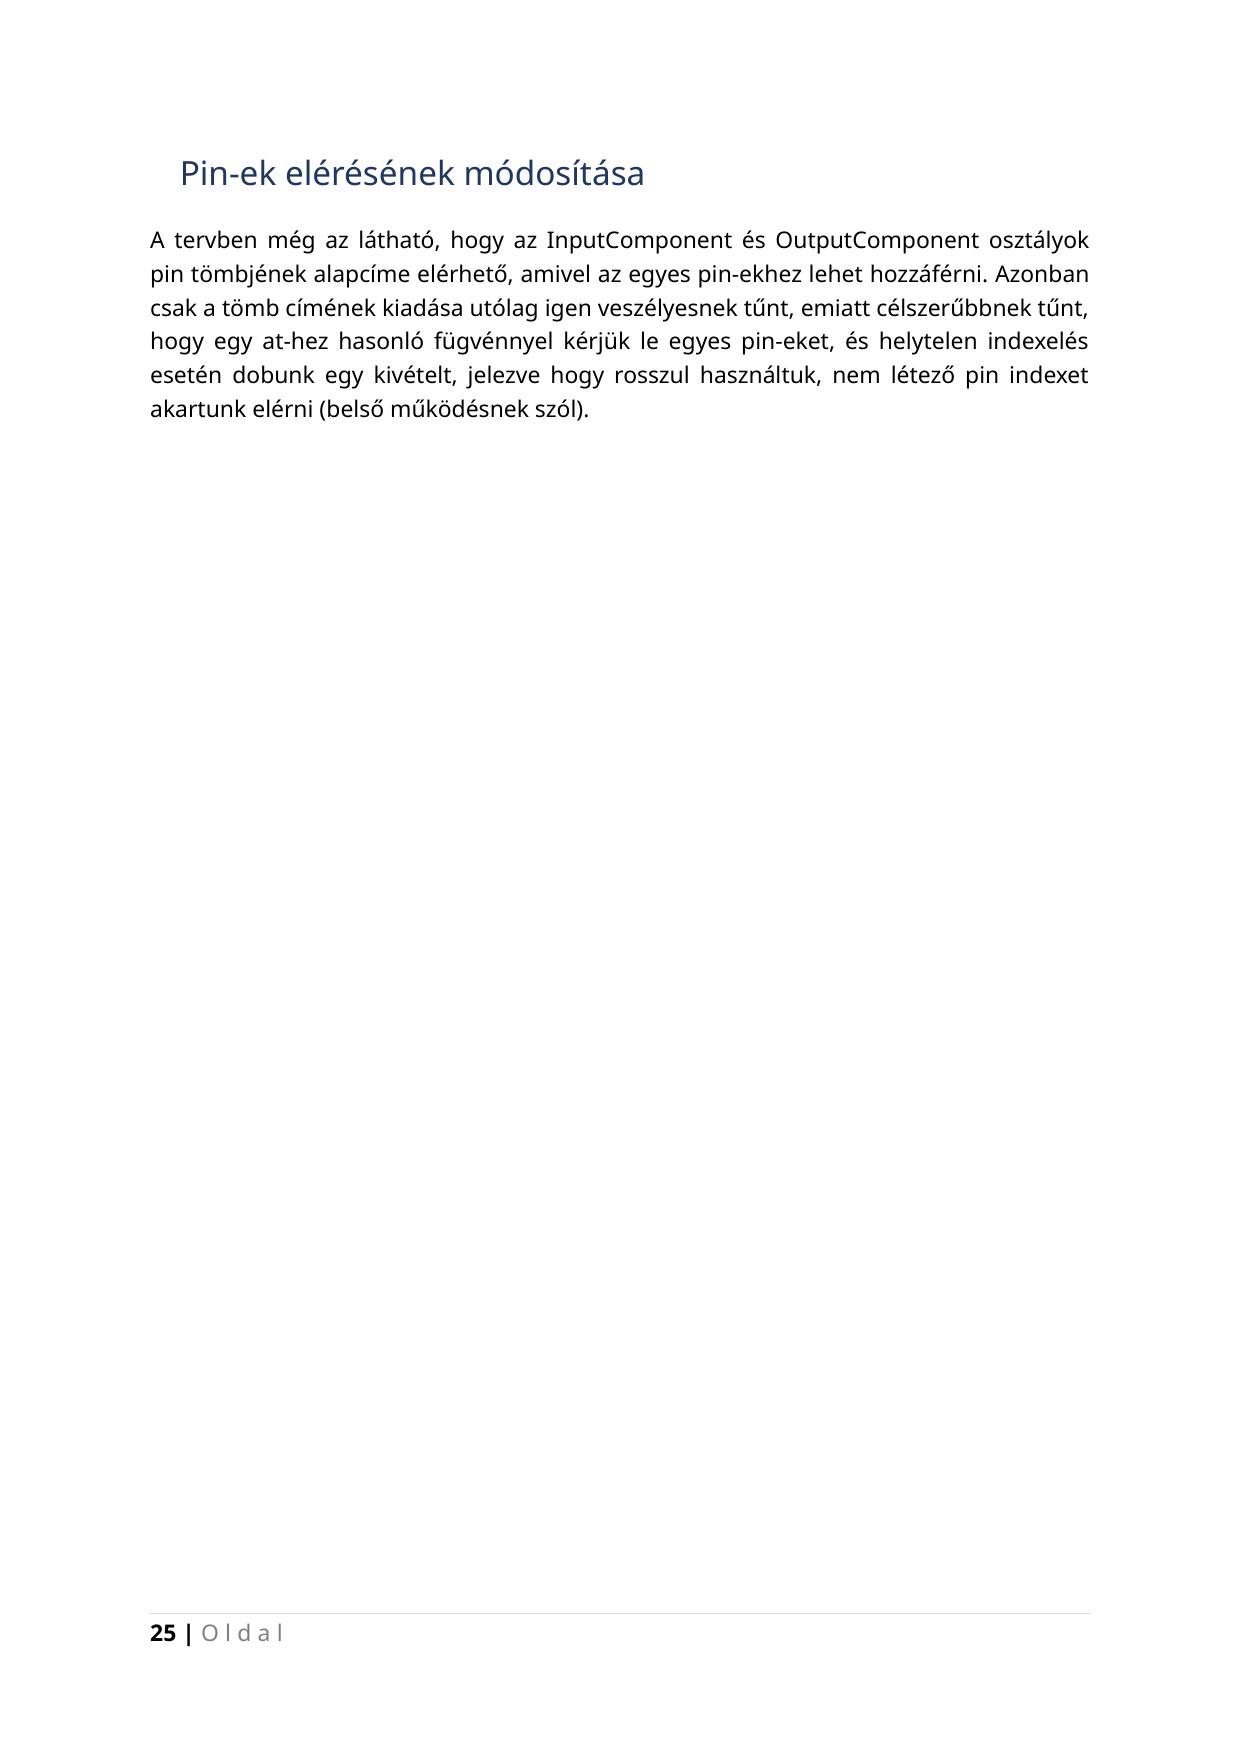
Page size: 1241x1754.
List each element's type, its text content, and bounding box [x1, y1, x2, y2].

subtitle Pin-ek elérésének módosítása [179, 150, 1090, 195]
text A tervben még az látható, hogy az InputComponent és OutputComponent osztályok pin tömbjének alapcíme elérhető, amivel az egyes pin-ekhez lehet hozzáférni. Azonban csak a tömb címének kiadása utólag igen veszélyesnek tűnt, emiatt célszerűbbnek tűnt, hogy egy at-hez hasonló fügvénnyel kérjük le egyes pin-eket, és helytelen indexelés esetén dobunk egy kivételt, jelezve hogy rosszul használtuk, nem létező pin indexet akartunk elérni (belső működésnek szól). [150, 224, 1090, 424]
